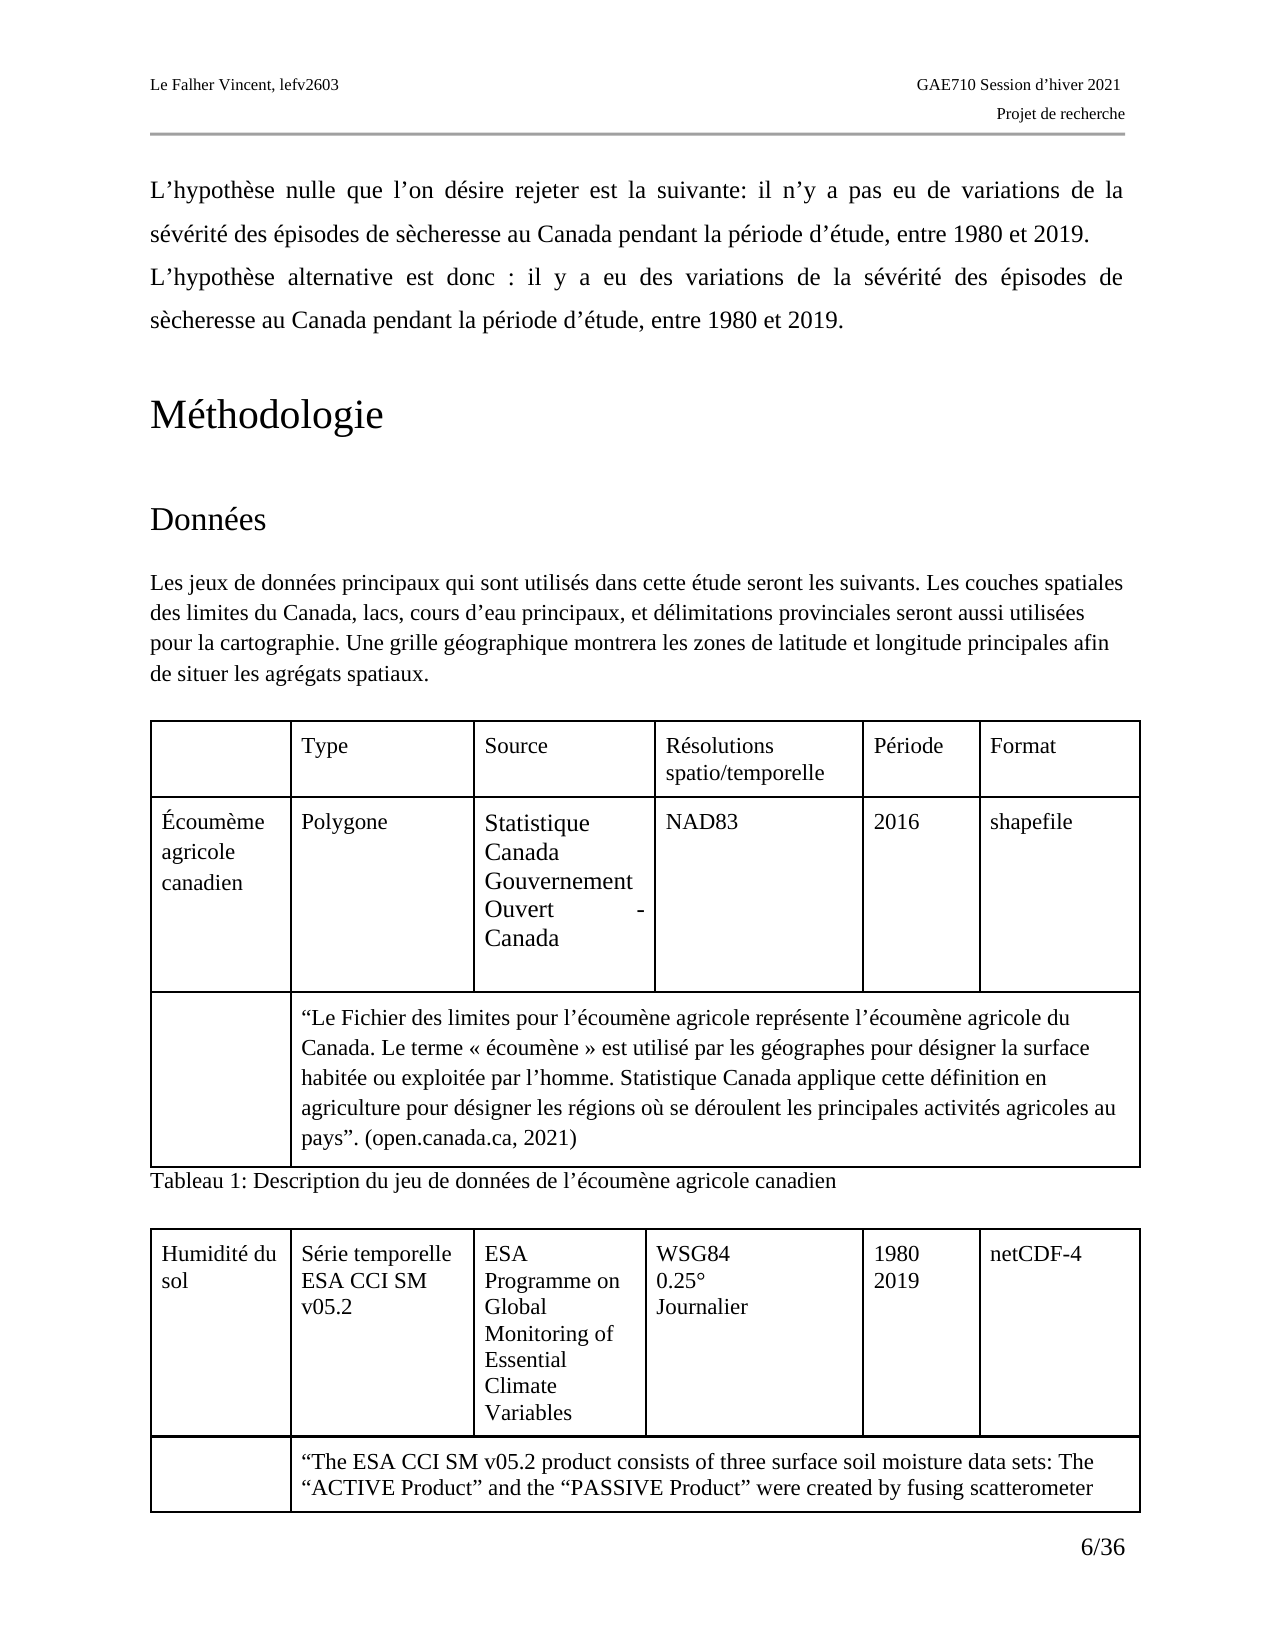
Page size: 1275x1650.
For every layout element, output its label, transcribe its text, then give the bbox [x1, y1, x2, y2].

table_header Résolutions spatio/temporelle [656, 722, 862, 796]
table_cell [152, 1438, 290, 1511]
table_header netCDF-4 [981, 1230, 1139, 1435]
table_header WSG84 0.25° Journalier [647, 1230, 862, 1435]
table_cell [292, 1438, 1139, 1511]
table_cell shapefile [981, 798, 1139, 991]
text Tableau 1: Description du jeu de données de l’écoumène agricole canadien [150, 1168, 1125, 1194]
table_cell 2016 [864, 798, 979, 991]
table_cell “Le Fichier des limites pour l’écoumène agricole représente l’écoumène agricole du Canada. Le terme « écoumène » est utilisé par les géographes pour désigner la surface habitée ou exploitée par l’homme. Statistique Canada applique cette définition en agriculture pour désigner les régions où se déroulent les principales activités agricoles au pays”. (open.canada.ca, 2021) [292, 993, 1139, 1166]
table_header Type [292, 722, 473, 796]
table_cell Polygone [292, 798, 473, 991]
table_header [152, 722, 290, 796]
table_cell [152, 993, 290, 1166]
table_header ESA Programme on Global Monitoring of Essential Climate Variables [475, 1230, 645, 1435]
table_header Source [475, 722, 654, 796]
table_cell NAD83 [656, 798, 862, 991]
table_header Période [864, 722, 979, 796]
table_header Format [981, 722, 1139, 796]
table_cell Écoumème agricole canadien [152, 798, 290, 991]
text Les jeux de données principaux qui sont utilisés dans cette étude seront les suivants. Les couches spatiales des limites du Canada, lacs, cours d’eau principaux, et délimitations provinciales seront aussi utilisées pour la cartographie. Une grille géographique montrera les zones de latitude et longitude principales afin de situer les agrégats spatiaux. [150, 569, 1125, 686]
table_header Humidité du sol [152, 1230, 290, 1435]
table_header 1980 2019 [864, 1230, 979, 1435]
subtitle Données [150, 499, 1125, 537]
table_cell Statistique Canada Gouvernement Ouvert - Canada [475, 798, 654, 991]
table_header Série temporelle ESA CCI SM v05.2 [292, 1230, 473, 1435]
text L’hypothèse alternative est donc : il y a eu des variations de la sévérité des épisodes de sècheresse au Canada pendant la période d’étude, entre 1980 et 2019. [150, 262, 1125, 334]
subtitle Méthodologie [150, 390, 1125, 438]
text L’hypothèse nulle que l’on désire rejeter est la suivante: il n’y a pas eu de variations de la sévérité des épisodes de sècheresse au Canada pendant la période d’étude, entre 1980 et 2019. [150, 176, 1125, 247]
